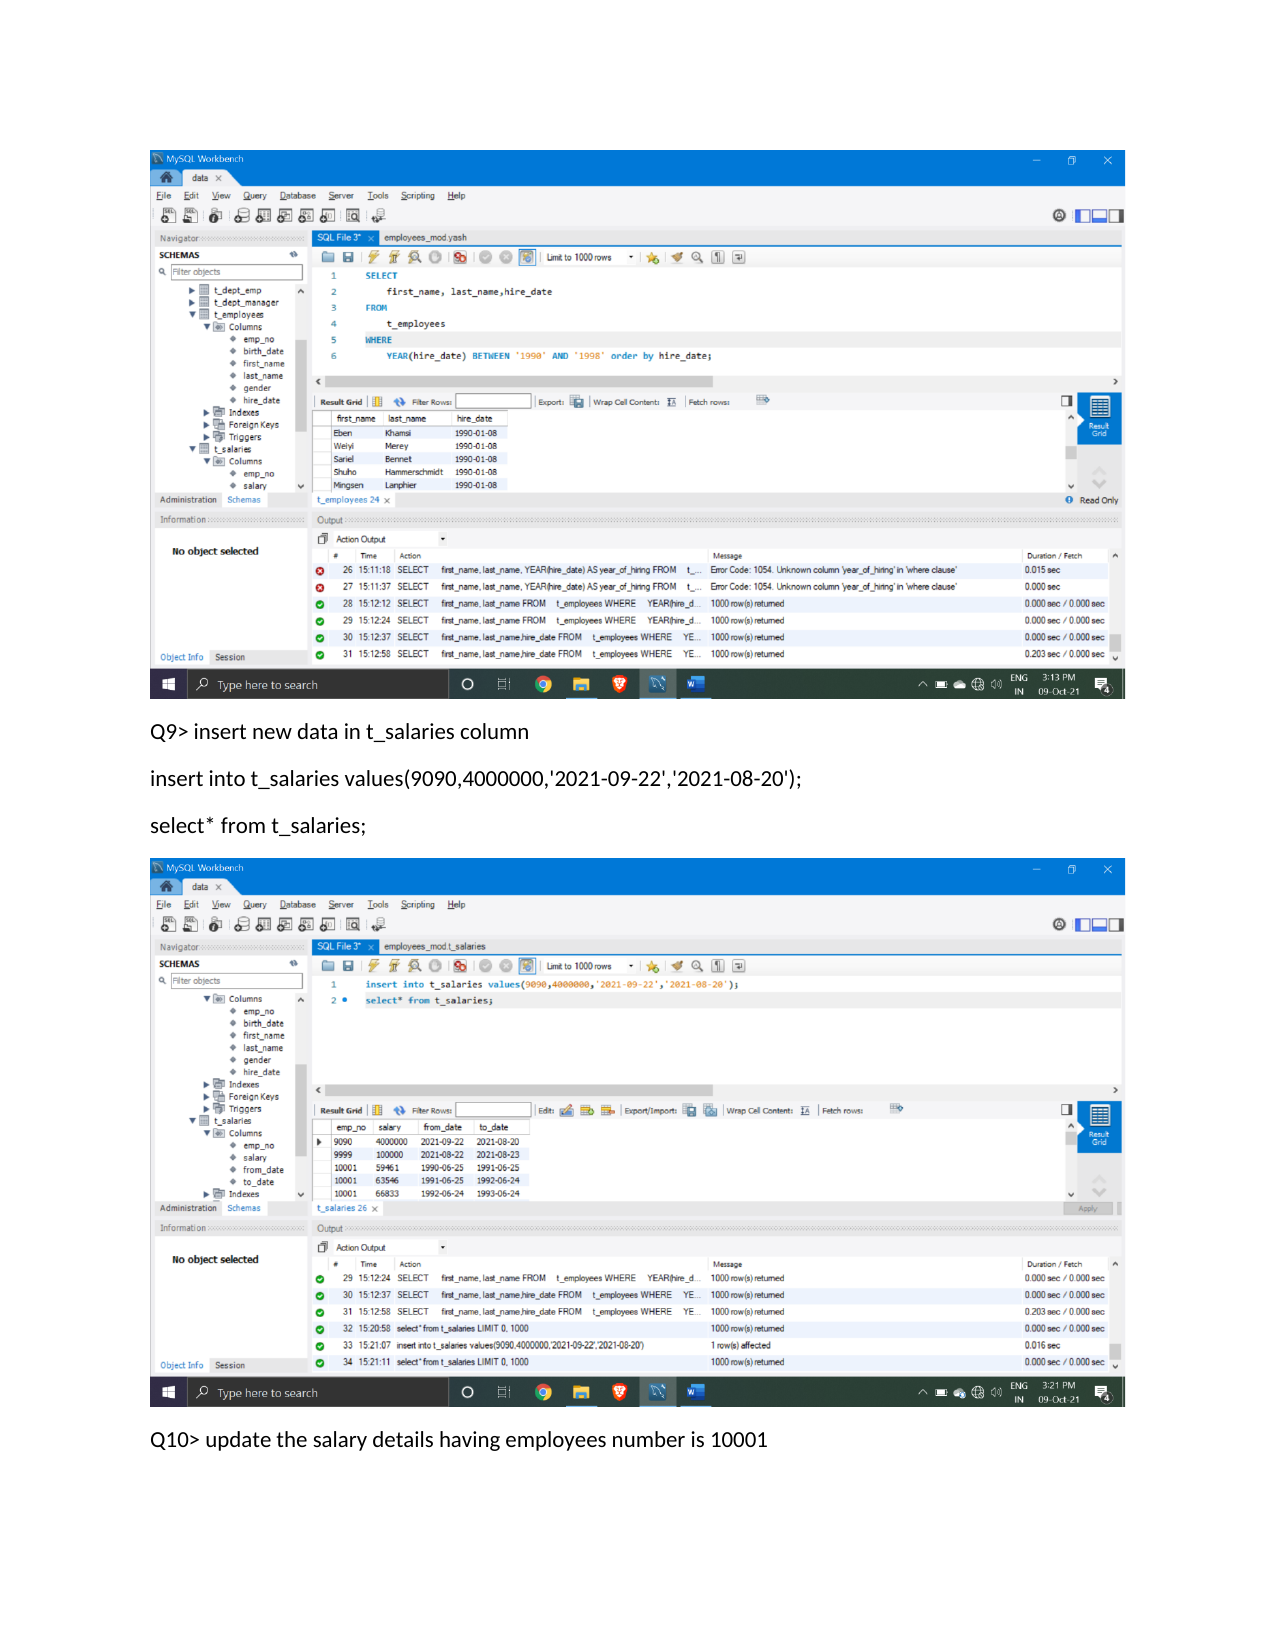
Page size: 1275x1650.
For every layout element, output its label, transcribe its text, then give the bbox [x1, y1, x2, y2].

picture [150, 858, 1125, 1407]
text Q9> insert new data in t_salaries column [150, 717, 1125, 746]
picture [150, 150, 1125, 699]
text select* from t_salaries; [150, 811, 1125, 839]
text Q10> update the salary details having employees number is 10001 [150, 1426, 1125, 1454]
text insert into t_salaries values(9090,4000000,'2021-09-22','2021-08-20'); [150, 764, 1125, 792]
